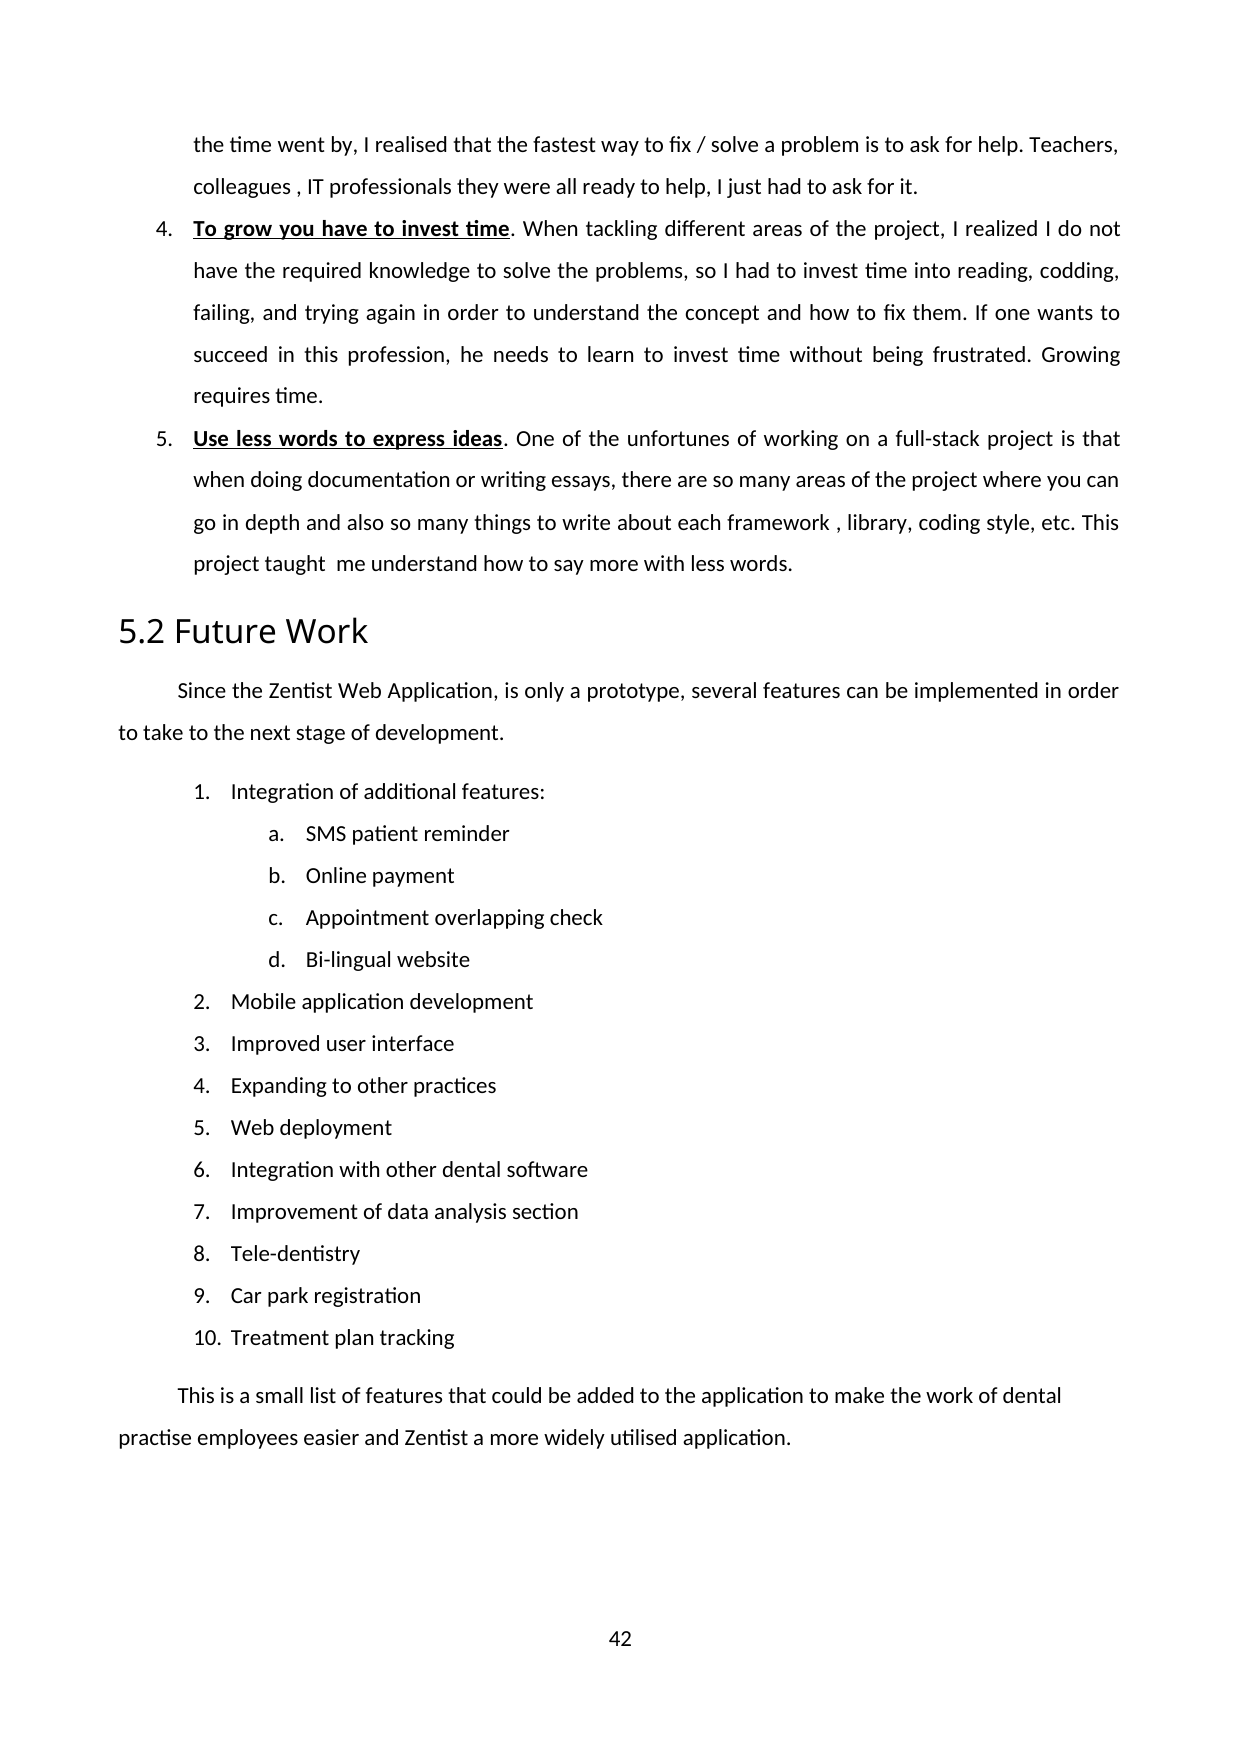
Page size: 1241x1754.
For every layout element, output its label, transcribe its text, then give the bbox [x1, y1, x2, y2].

list Expanding to other practices [193, 1071, 1122, 1099]
list Tele-dentistry [193, 1239, 1122, 1267]
list Car park registration [193, 1281, 1122, 1309]
list To grow you have to invest time. When tackling different areas of the project, I realized I do not have the required knowledge to solve the problems, so I had to invest time into reading, codding, failing, and trying again in order to understand the concept and how to fix them. If one wants to succeed in this profession, he needs to learn to invest time without being frustrated. Growing requires time. [156, 214, 1122, 410]
list Use less words to express ideas. One of the unfortunes of working on a full-stack project is that when doing documentation or writing essays, there are so many areas of the project where you can go in depth and also so many things to write about each framework , library, coding style, etc. This project taught me understand how to say more with less words. [156, 424, 1122, 578]
text Since the Zentist Web Application, is only a prototype, several features can be implemented in order to take to the next stage of development. [118, 676, 1122, 746]
list Bi-lingual website [268, 945, 1122, 973]
list Integration of additional features: [193, 777, 1122, 805]
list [156, 130, 1122, 200]
list Mobile application development [193, 987, 1122, 1015]
list Treatment plan tracking [193, 1323, 1122, 1351]
list Online payment [268, 861, 1122, 889]
list Web deployment [193, 1113, 1122, 1141]
list Integration with other dental software [193, 1155, 1122, 1183]
text This is a small list of features that could be added to the application to make the work of dental practise employees easier and Zentist a more widely utilised application. [118, 1381, 1122, 1451]
list SMS patient reminder [268, 819, 1122, 847]
list Appointment overlapping check [268, 903, 1122, 931]
subtitle 5.2 Future Work [118, 608, 1122, 654]
list Improvement of data analysis section [193, 1197, 1122, 1225]
list Improved user interface [193, 1029, 1122, 1057]
